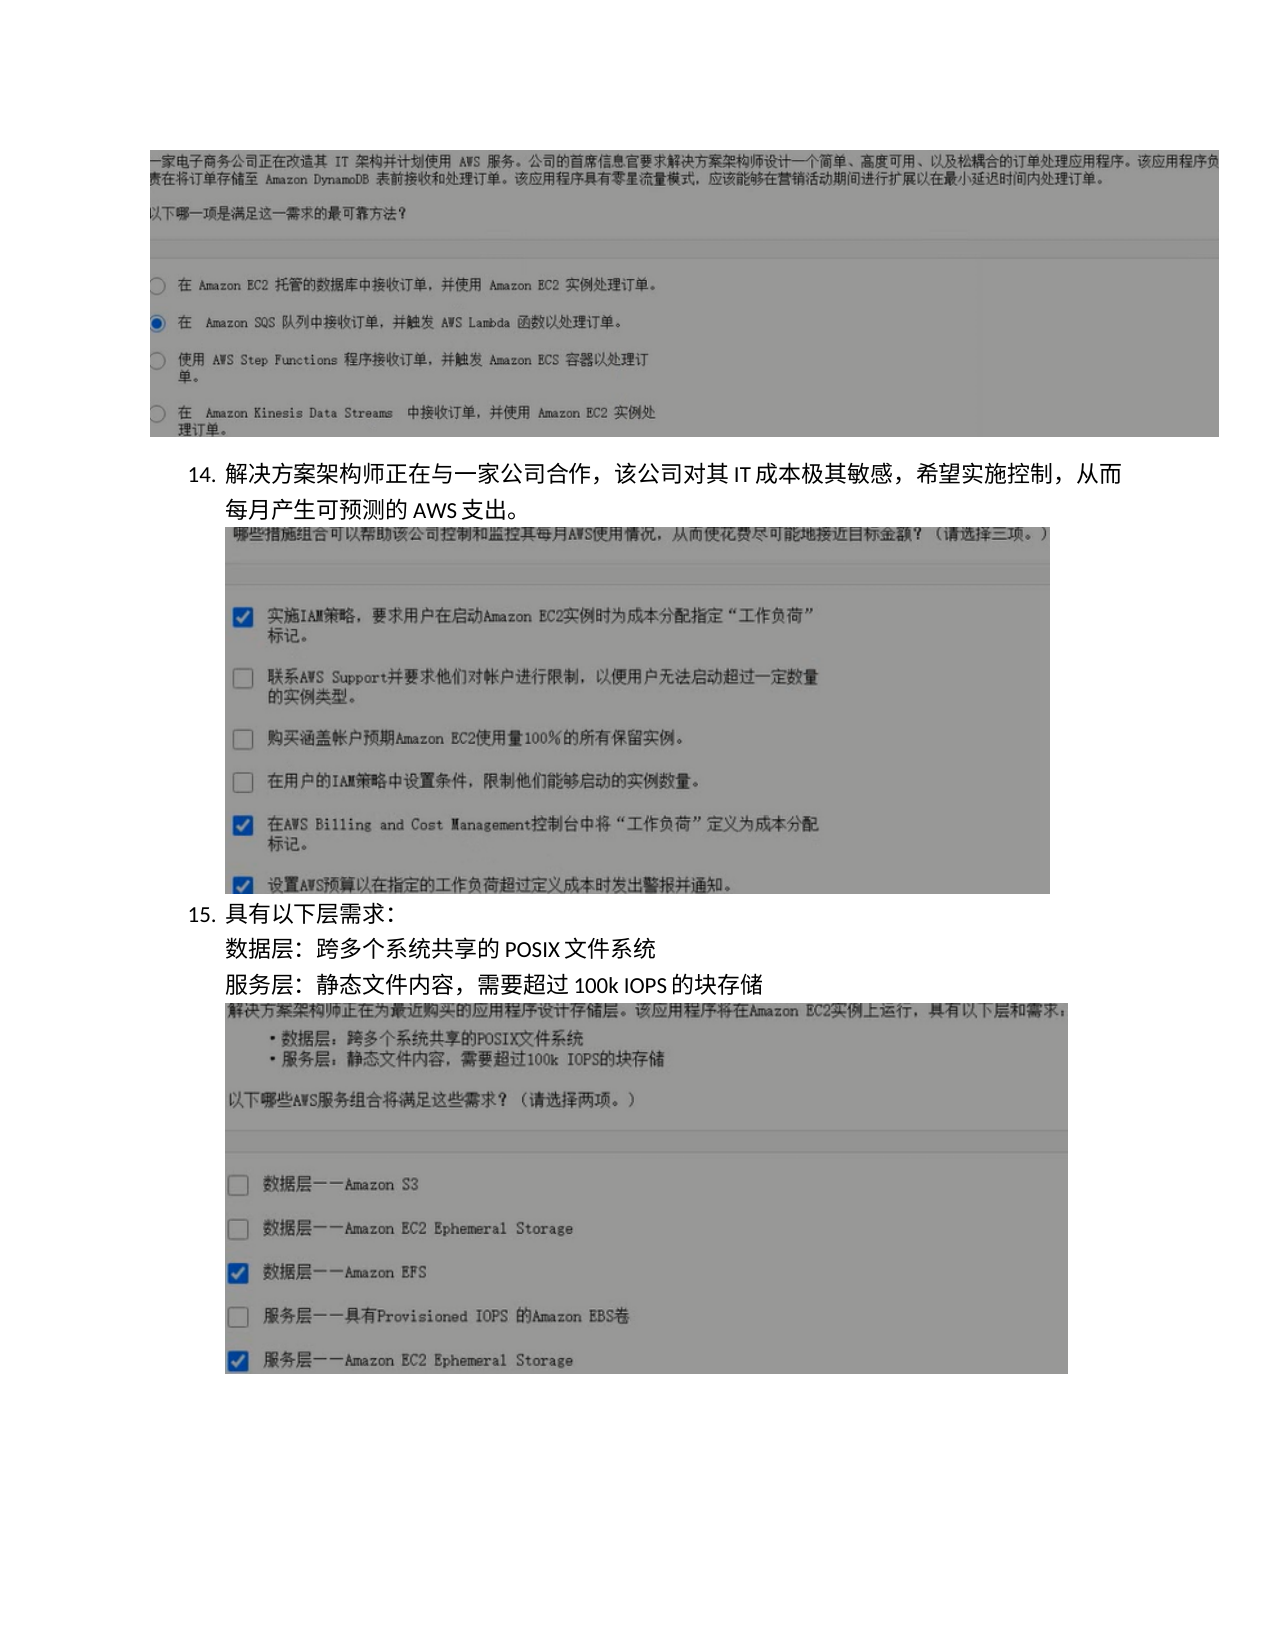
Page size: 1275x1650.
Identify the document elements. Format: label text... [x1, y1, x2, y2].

list 数据层：跨多个系统共享的POSIX文件系统 [225, 931, 1125, 964]
list 服务层：静态文件内容，需要超过100k IOPS的块存储 [225, 967, 1125, 1000]
list 具有以下层需求： [187, 896, 1125, 929]
list 解决方案架构师正在与一家公司合作，该公司对其IT成本极其敏感，希望实施控制，从而每月产生可预测的AWS支出。 [187, 456, 1125, 525]
